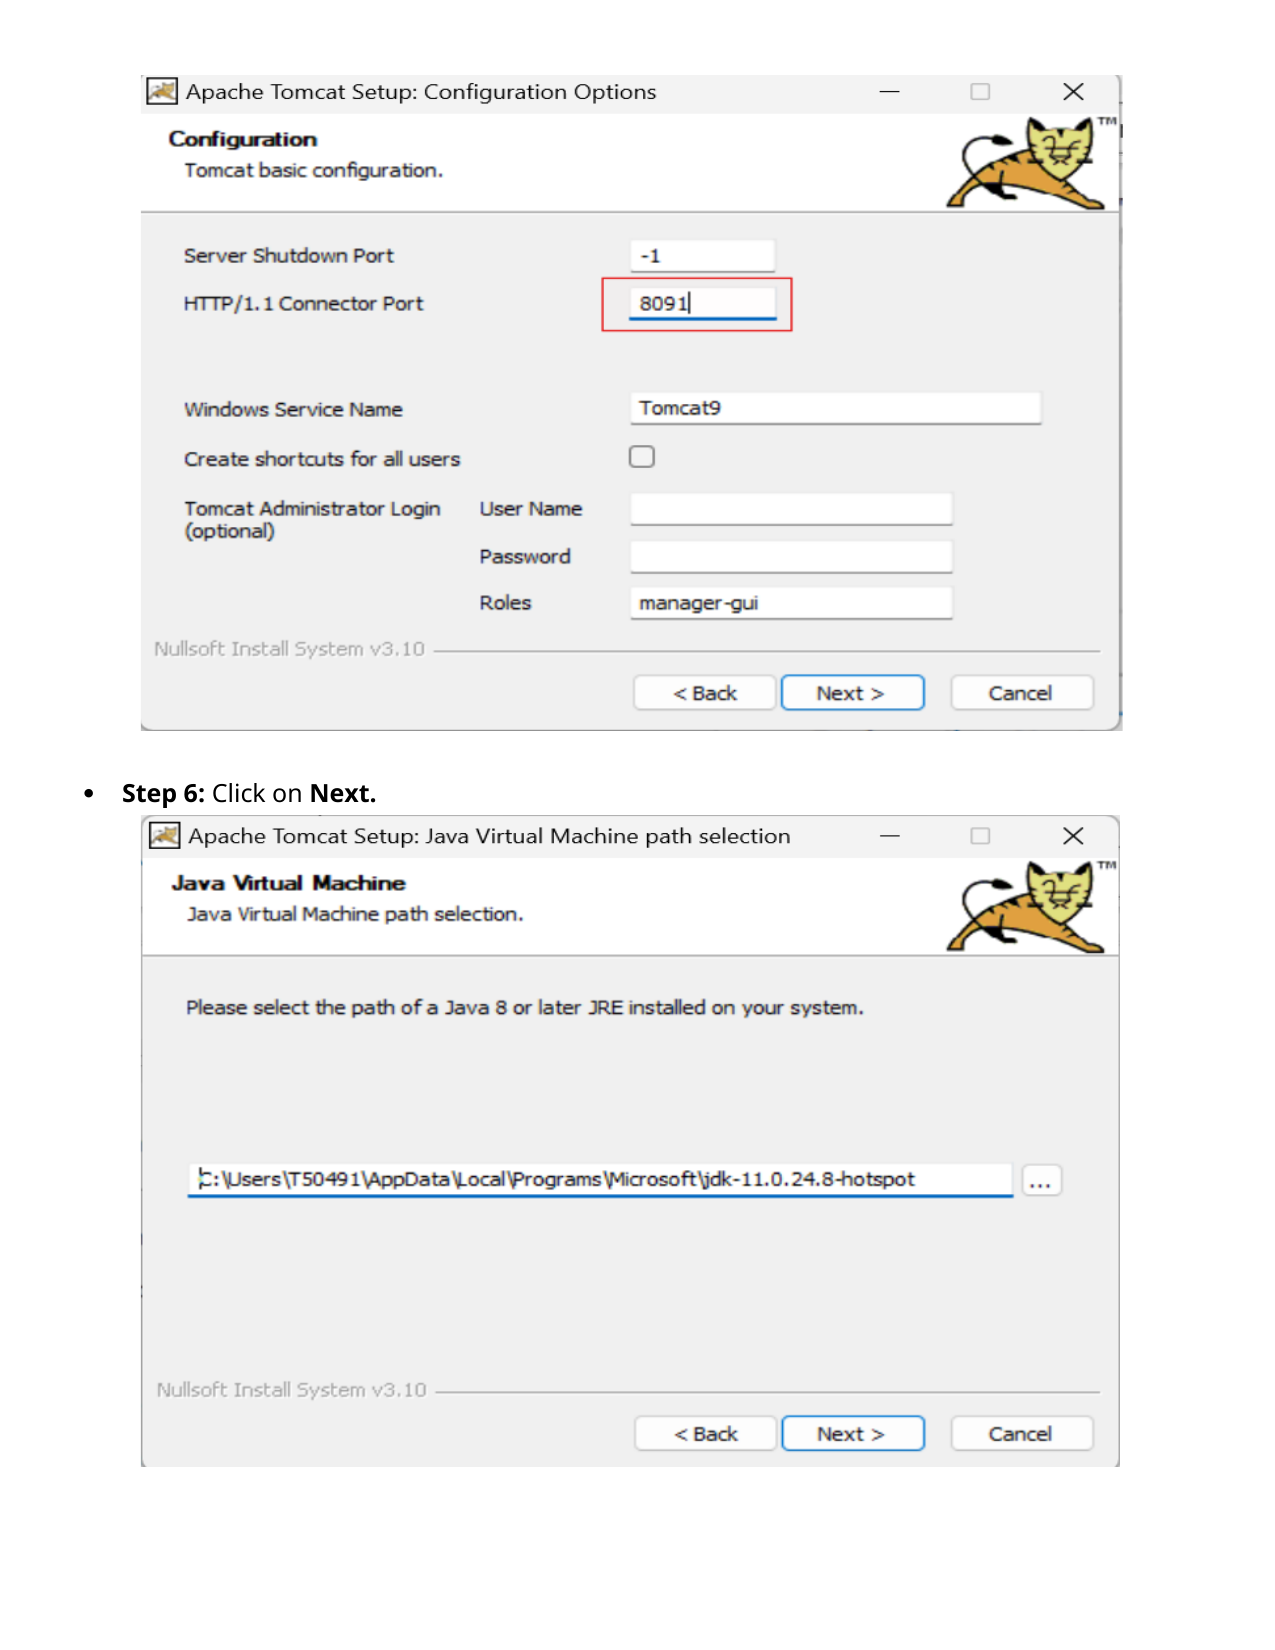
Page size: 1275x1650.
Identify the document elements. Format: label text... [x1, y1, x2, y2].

list Step 5: Change Connector Port to the same as Teamcenter Web Tier (Java EE) Port and Click on Next. [84, 75, 1237, 770]
list Step 6: Click on Next. [84, 776, 1237, 1466]
